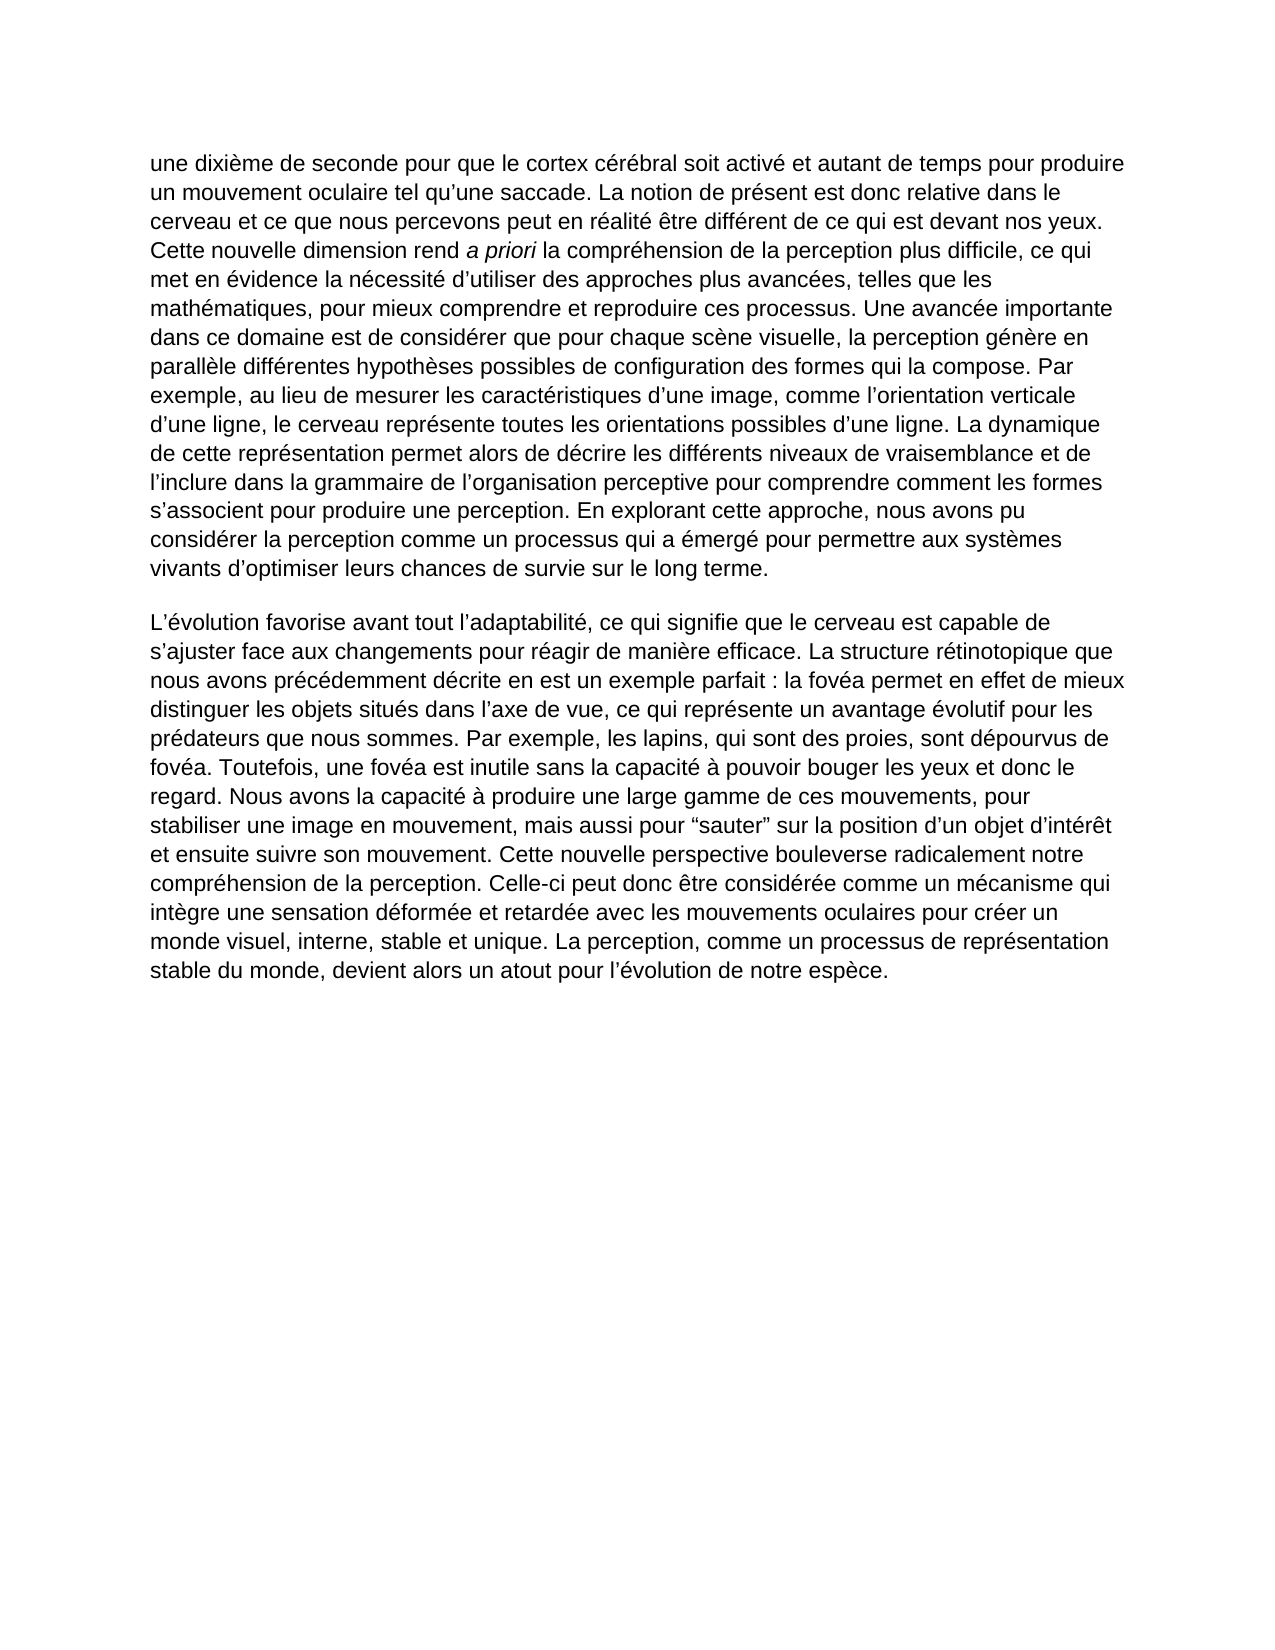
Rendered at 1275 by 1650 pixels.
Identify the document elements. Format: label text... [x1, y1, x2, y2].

text L’évolution favorise avant tout l’adaptabilité, ce qui signifie que le cerveau est capable de s’ajuster face aux changements pour réagir de manière efficace. La structure rétinotopique que nous avons précédemment décrite en est un exemple parfait : la fovéa permet en effet de mieux distinguer les objets situés dans l’axe de vue, ce qui représente un avantage évolutif pour les prédateurs que nous sommes. Par exemple, les lapins, qui sont des proies, sont dépourvus de fovéa. Toutefois, une fovéa est inutile sans la capacité à pouvoir bouger les yeux et donc le regard. Nous avons la capacité à produire une large gamme de ces mouvements, pour stabiliser une image en mouvement, mais aussi pour “sauter” sur la position d’un objet d’intérêt et ensuite suivre son mouvement. Cette nouvelle perspective bouleverse radicalement notre compréhension de la perception. Celle-ci peut donc être considérée comme un mécanisme qui intègre une sensation déformée et retardée avec les mouvements oculaires pour créer un monde visuel, interne, stable et unique. La perception, comme un processus de représentation stable du monde, devient alors un atout pour l’évolution de notre espèce. [150, 609, 1125, 983]
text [150, 150, 1125, 582]
